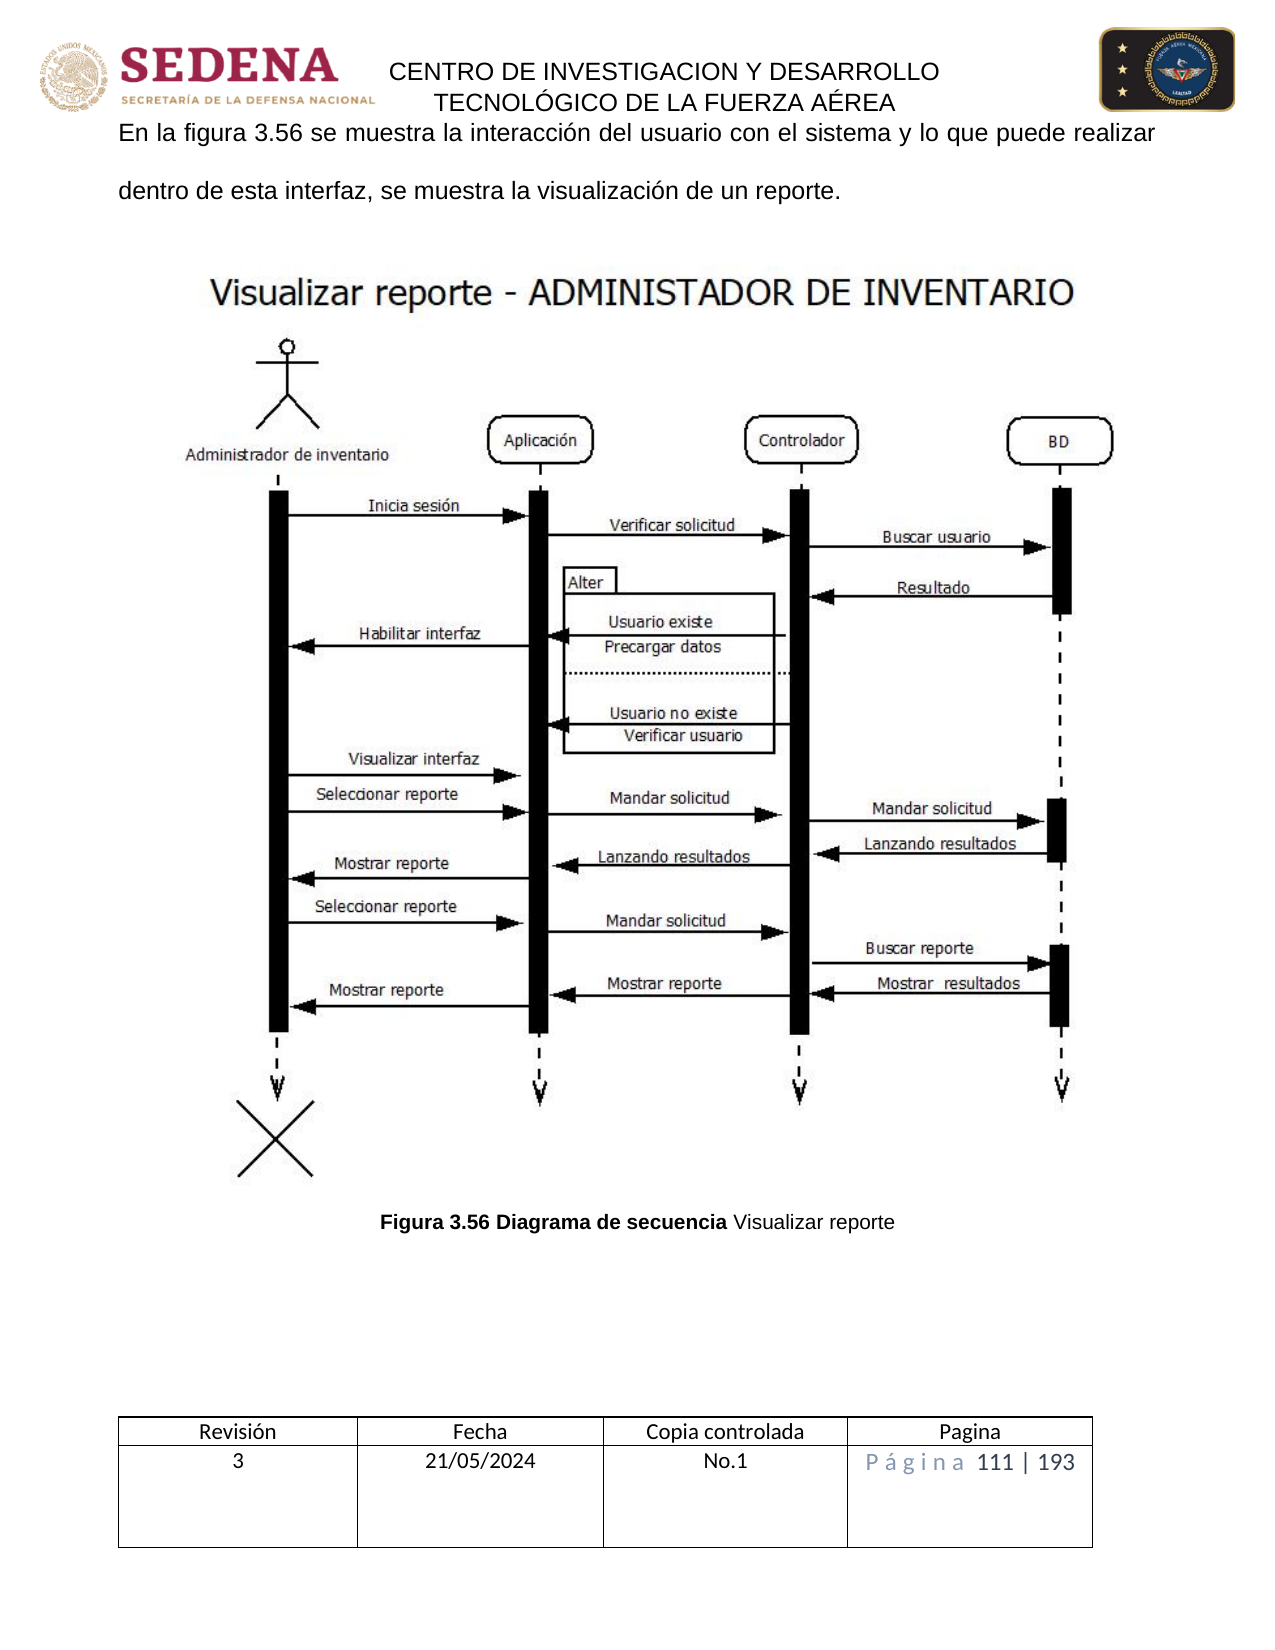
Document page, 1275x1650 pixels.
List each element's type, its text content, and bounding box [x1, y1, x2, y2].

picture [160, 249, 1115, 1191]
text Figura 3.56 Diagrama de secuencia Visualizar reporte [118, 1209, 1157, 1233]
text En la figura 3.56 se muestra la interacción del usuario con el sistema y lo que puede realizar dentro de esta interfaz, se muestra la visualización de un reporte. [118, 118, 1157, 204]
picture [39, 27, 1236, 112]
